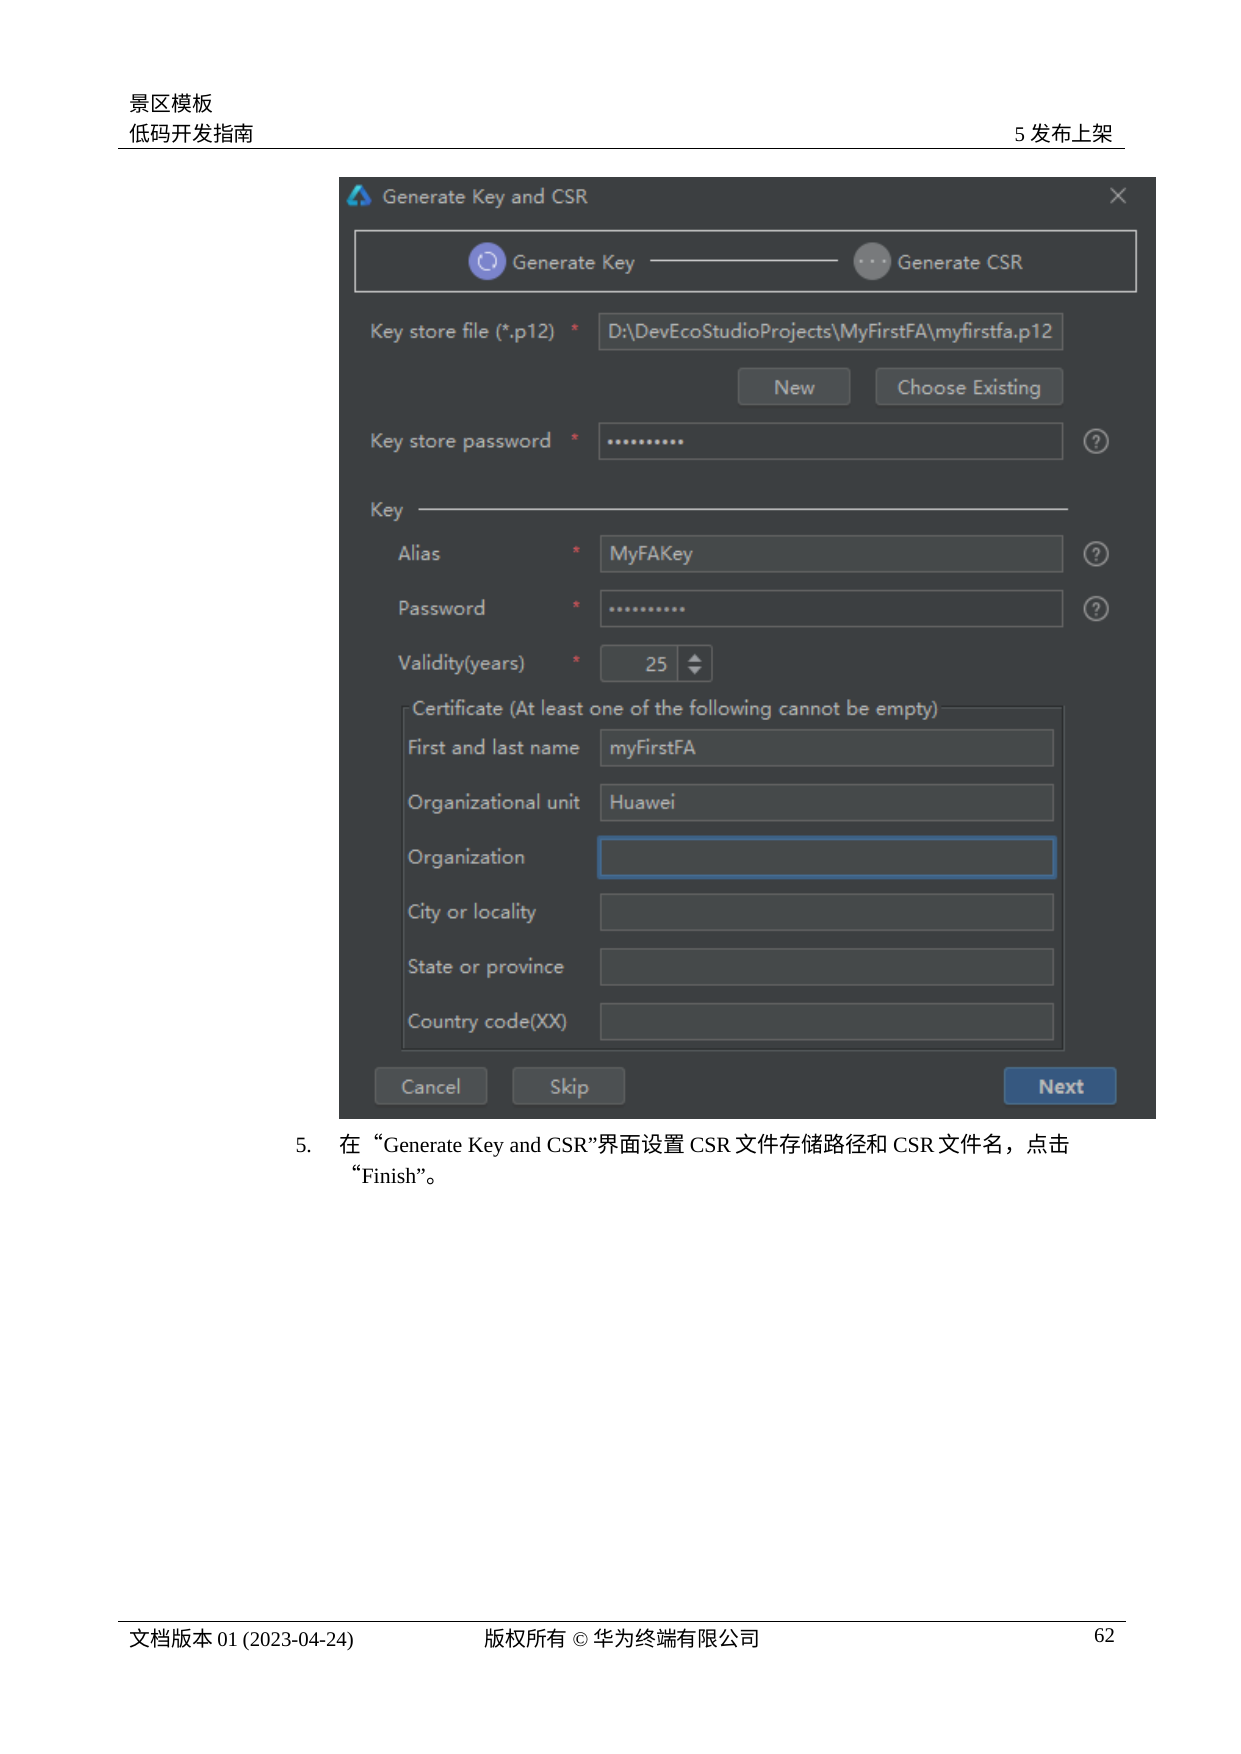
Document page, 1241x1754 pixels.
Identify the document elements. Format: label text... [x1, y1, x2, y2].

list 在“Generate Key and CSR”界面设置CSR文件存储路径和CSR文件名，点击“Finish”。 [295, 1127, 1122, 1190]
picture [339, 177, 1156, 1119]
